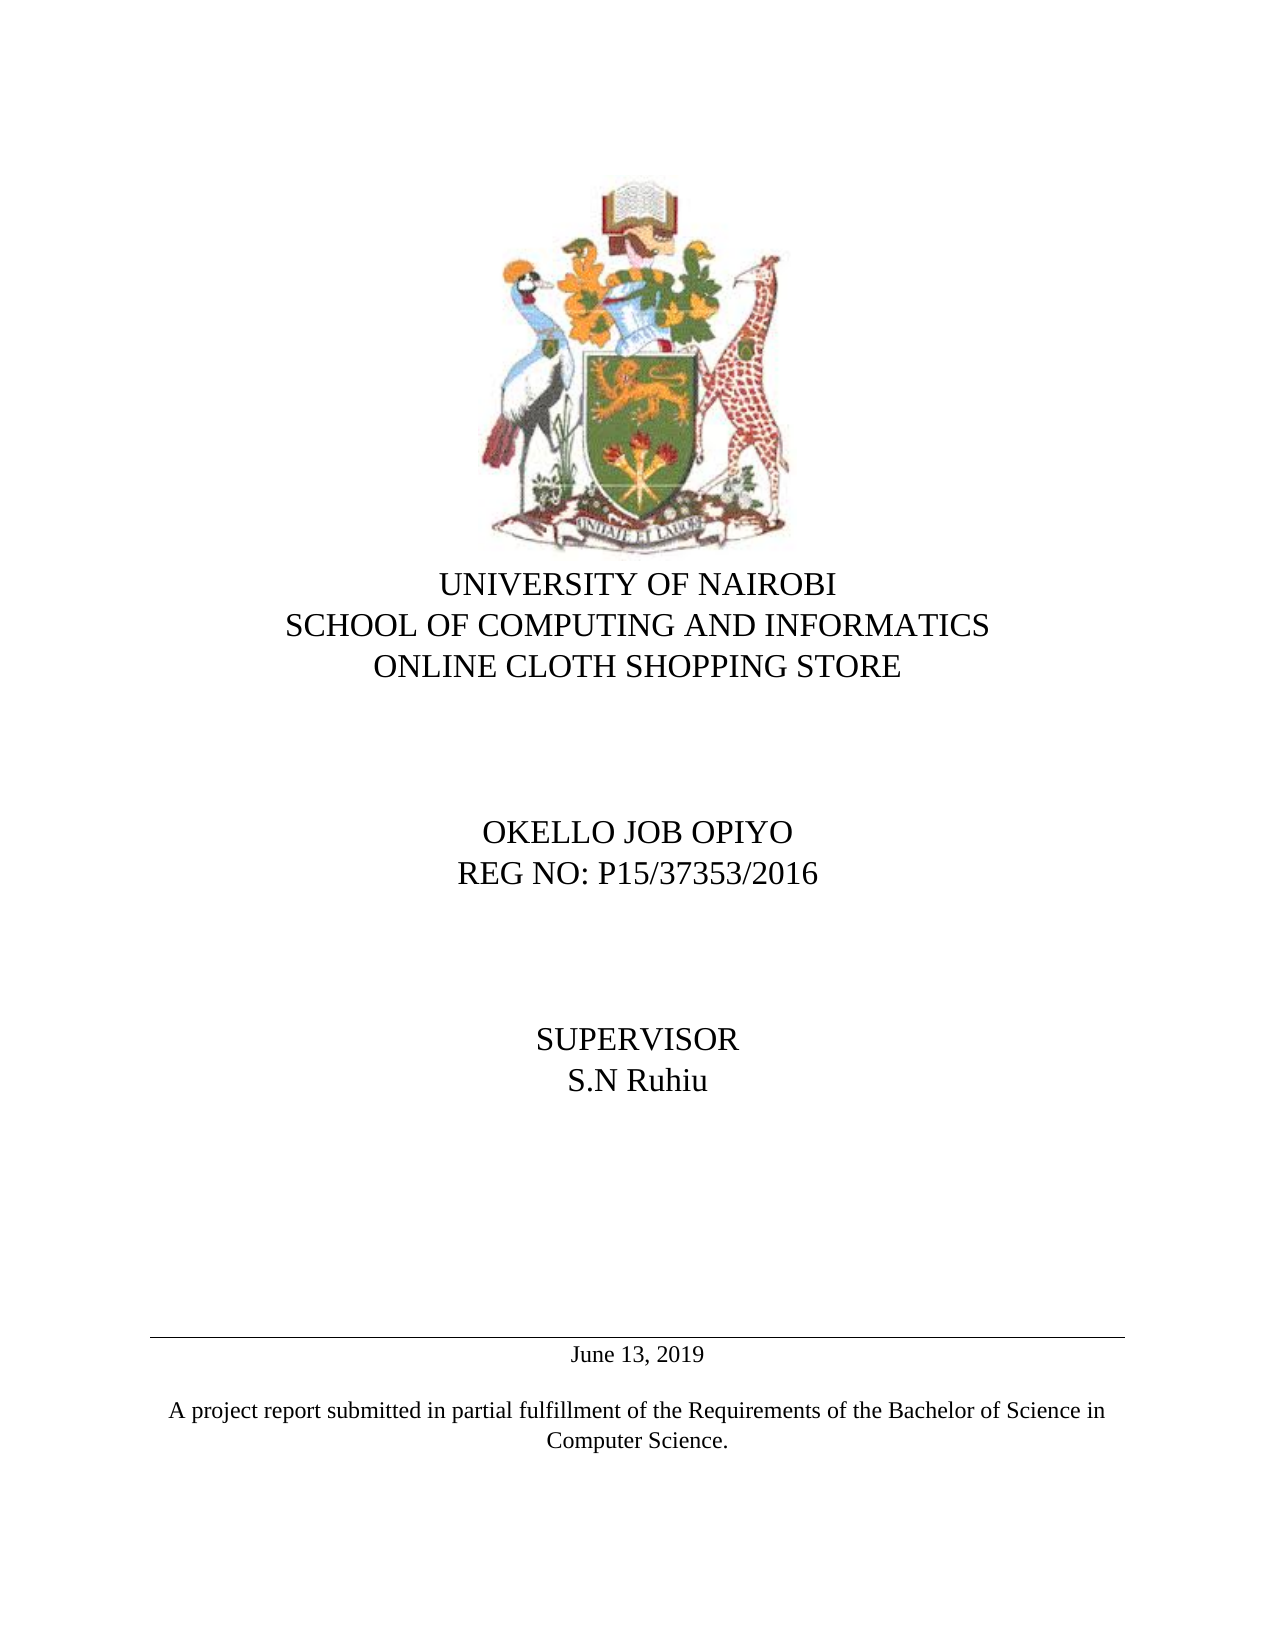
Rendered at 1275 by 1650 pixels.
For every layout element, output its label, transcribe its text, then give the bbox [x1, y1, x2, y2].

text SCHOOL OF COMPUTING AND INFORMATICS [150, 605, 1125, 644]
picture [478, 175, 797, 561]
text ONLINE CLOTH SHOPPING STORE [150, 647, 1125, 685]
text SUPERVISOR [150, 1019, 1125, 1057]
text June 13, 2019 [150, 1340, 1125, 1367]
text UNIVERSITY OF NAIROBI [150, 564, 1125, 602]
text A project report submitted in partial fulfillment of the Requirements of the Bachelor of Science in Computer Science. [150, 1396, 1125, 1454]
text OKELLO JOB OPIYO [150, 812, 1125, 850]
text S.N Ruhiu [150, 1060, 1125, 1098]
text REG NO: P15/37353/2016 [150, 853, 1125, 892]
